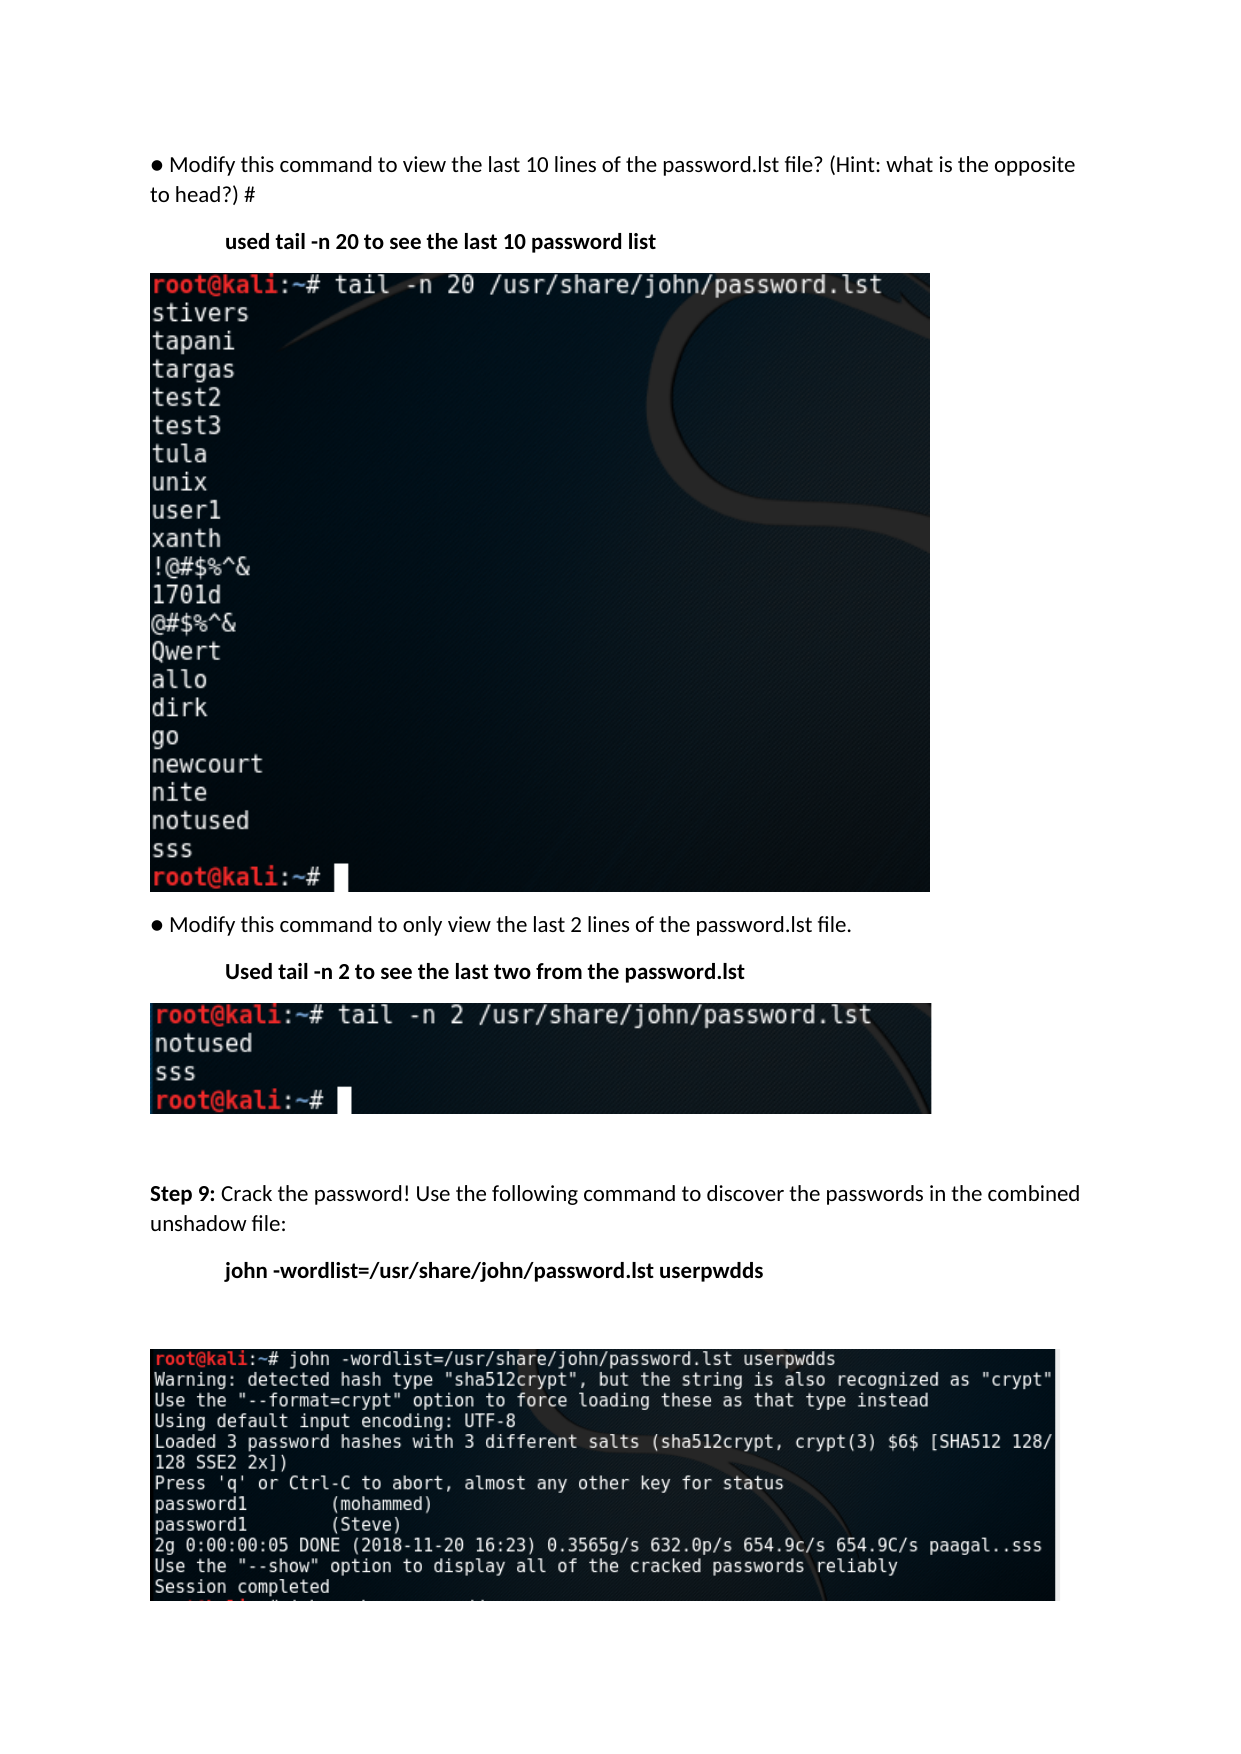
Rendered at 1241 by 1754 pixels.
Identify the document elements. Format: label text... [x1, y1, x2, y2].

text john -wordlist=/usr/share/john/password.lst userpwdds [150, 1256, 1090, 1284]
text Used tail -n 2 to see the last two from the password.lst [150, 957, 1090, 985]
text ● Modify this command to view the last 10 lines of the password.lst file? (Hint: what is the opposite to head?) # [150, 150, 1090, 208]
text used tail -n 20 to see the last 10 password list [150, 227, 1090, 255]
text ● Modify this command to only view the last 2 lines of the password.lst file. [150, 910, 1090, 938]
picture [150, 1349, 1061, 1601]
picture [150, 1003, 932, 1114]
text Step 9: Crack the password! Use the following command to discover the passwords in the combined unshadow file: [150, 1179, 1090, 1237]
picture [150, 273, 930, 892]
